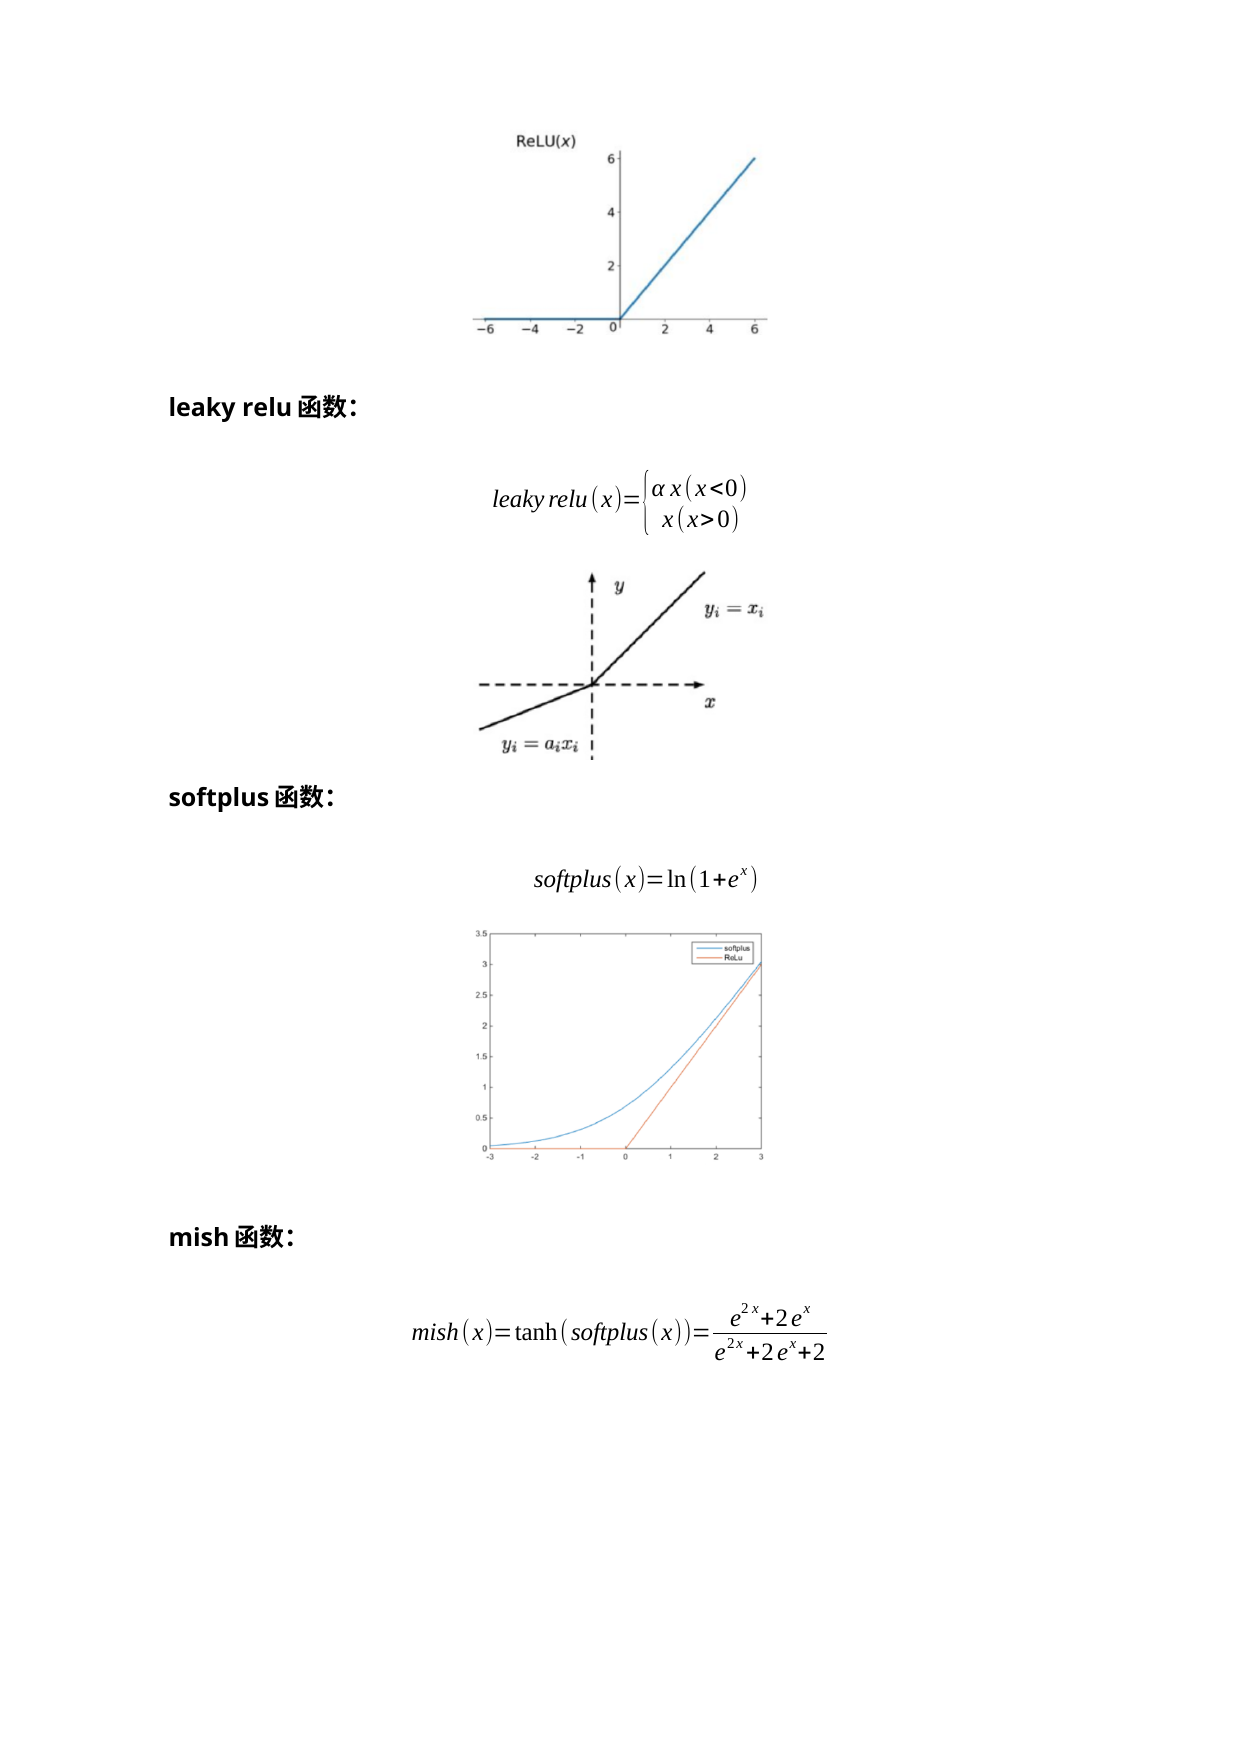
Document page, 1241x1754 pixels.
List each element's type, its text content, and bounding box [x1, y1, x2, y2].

picture [472, 568, 768, 760]
text leaky relu函数： [118, 373, 1122, 438]
picture [472, 129, 768, 335]
text mish函数： [118, 1203, 1122, 1268]
picture [472, 926, 768, 1165]
text softplus函数： [118, 763, 1122, 828]
